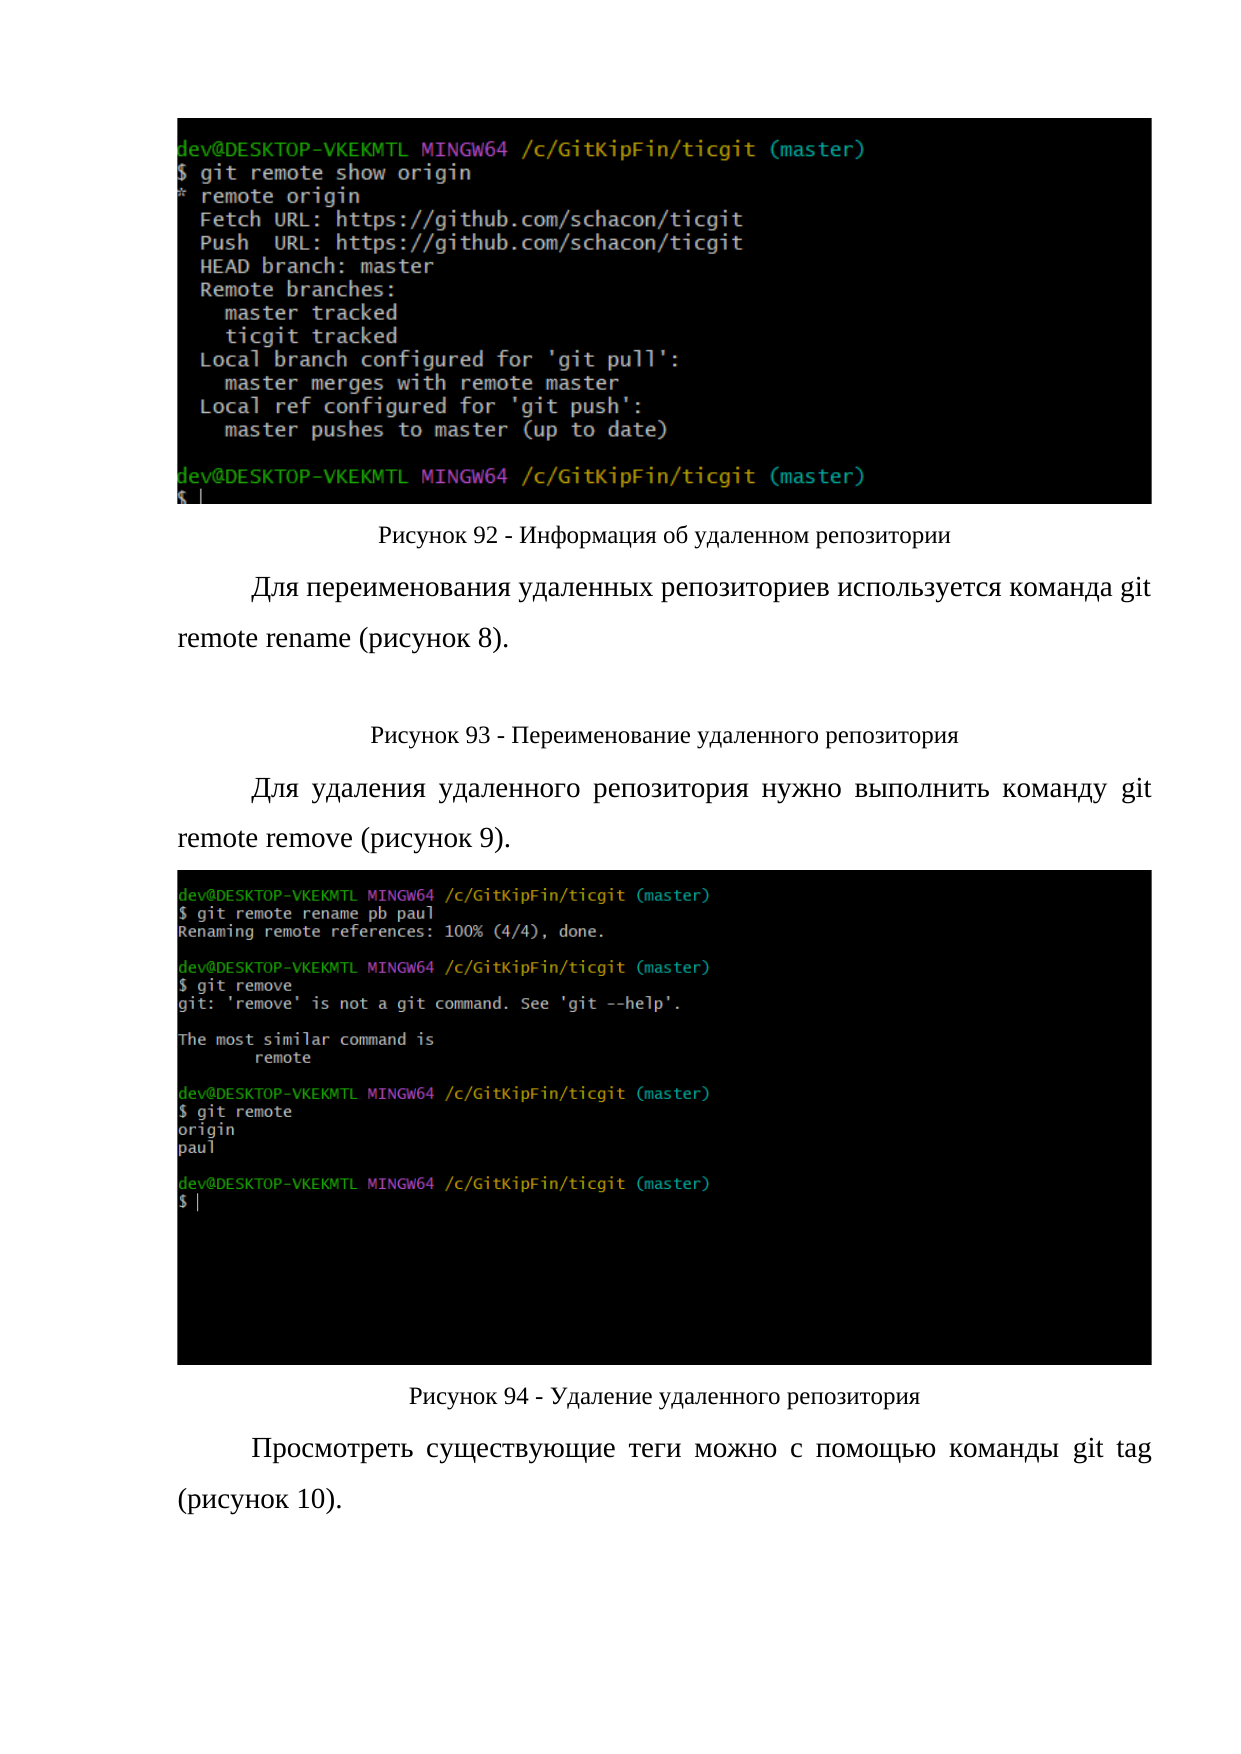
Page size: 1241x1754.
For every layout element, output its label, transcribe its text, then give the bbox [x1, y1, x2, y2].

text Просмотреть существующие теги можно с помощью команды git tag (рисунок 10). [177, 1431, 1152, 1514]
text Для переименования удаленных репозиториев используется команда git remote rename (рисунок 8). [177, 569, 1152, 653]
picture [177, 118, 1152, 504]
picture [177, 870, 1152, 1365]
text Для удаления удаленного репозитория нужно выполнить команду git remote remove (рисунок 9). [177, 770, 1152, 854]
